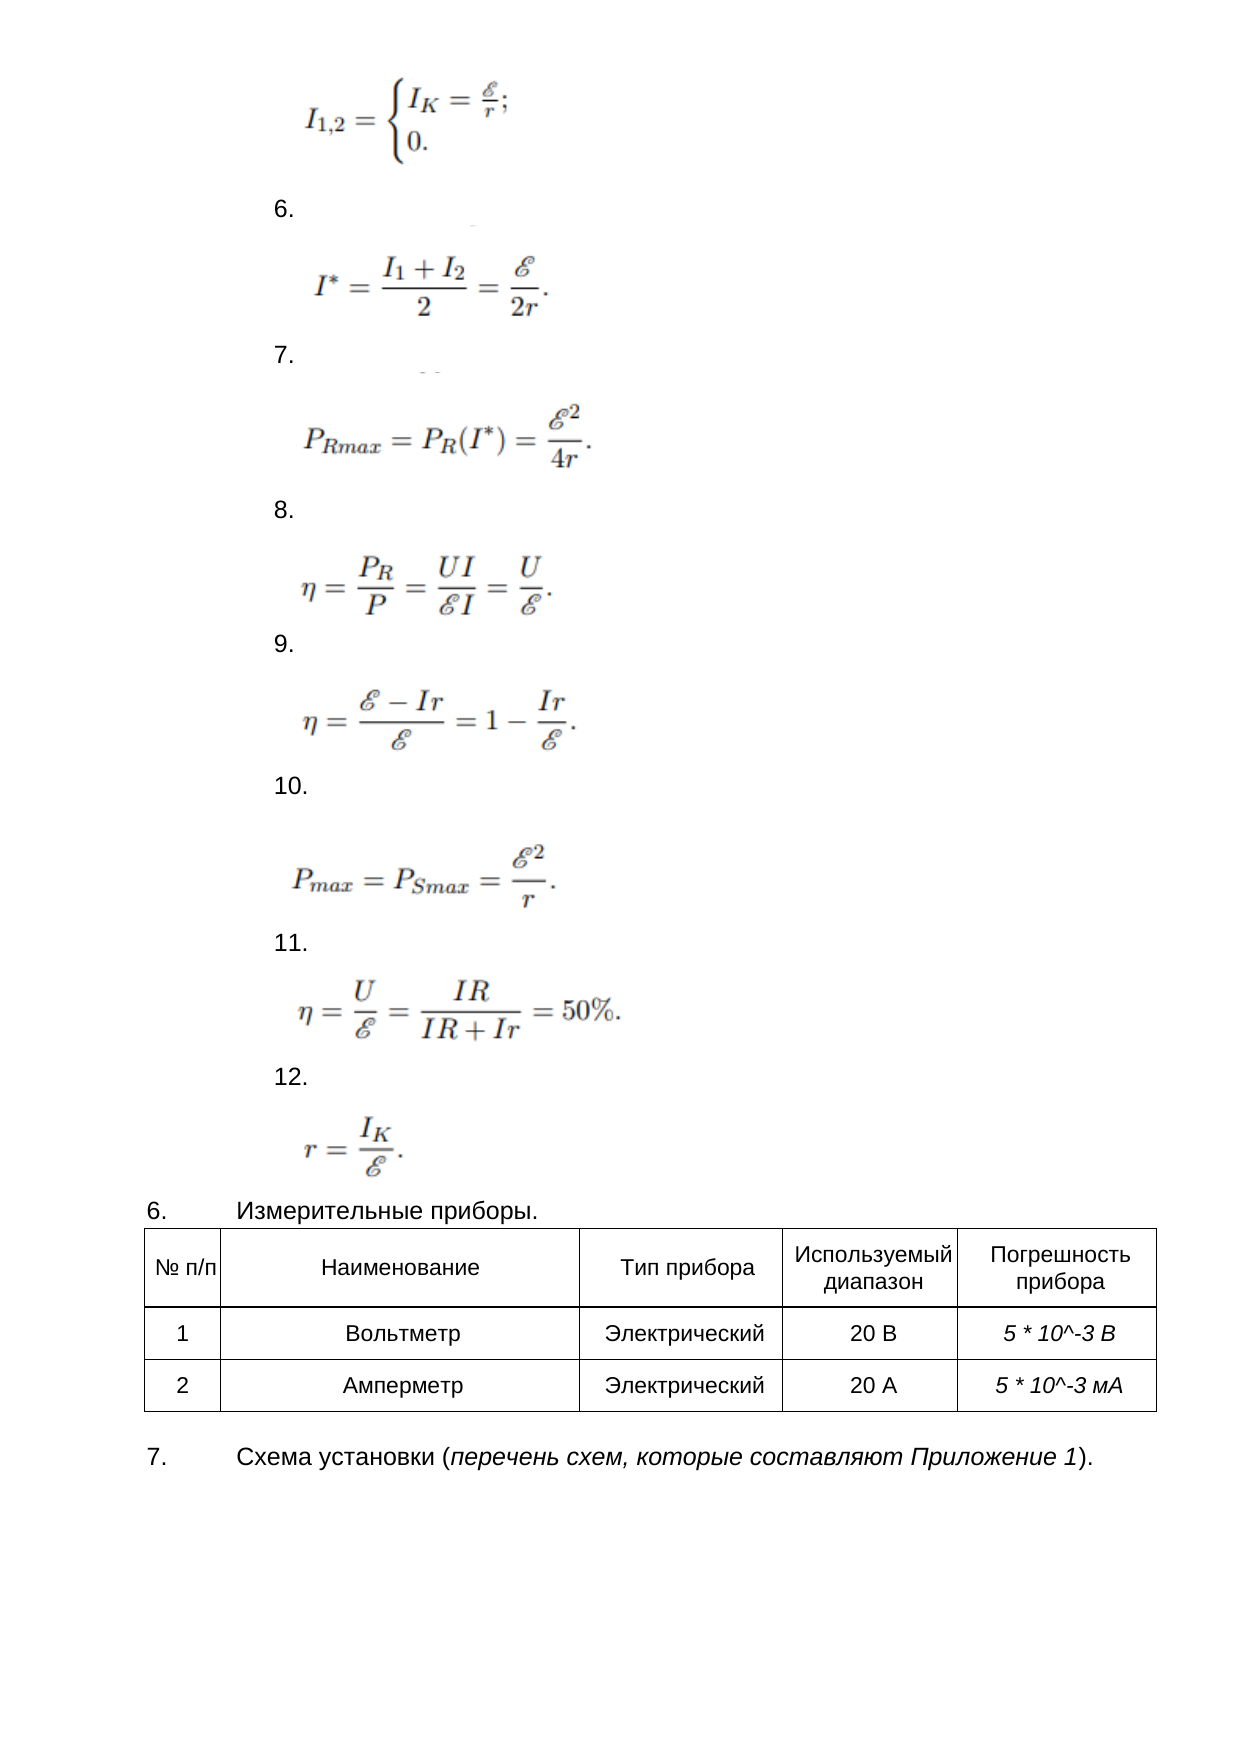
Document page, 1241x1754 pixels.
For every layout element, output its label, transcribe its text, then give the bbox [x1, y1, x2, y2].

picture [273, 75, 527, 191]
list 6. [274, 194, 1160, 222]
table_header Наименование [221, 1229, 579, 1306]
list 12. [274, 1062, 1160, 1091]
table_cell 2 [145, 1360, 220, 1411]
picture [273, 959, 640, 1059]
list 10. [274, 771, 1160, 800]
table_header Используемый диапазон [783, 1229, 957, 1306]
list 11. [274, 927, 1160, 956]
table_header № п/п [145, 1229, 220, 1306]
table_cell 20 В [783, 1308, 957, 1359]
table_cell Электрический [580, 1360, 782, 1411]
list Измерительные приборы. [146, 1196, 1160, 1225]
picture [273, 527, 573, 626]
picture [273, 1093, 433, 1194]
list Схема установки (перечень схем, которые составляют Приложение 1). [146, 1442, 1160, 1471]
picture [273, 660, 589, 769]
table_cell Электрический [580, 1308, 782, 1359]
table_cell 5 * 10^-3 В [958, 1308, 1156, 1359]
list 8. [274, 496, 1160, 524]
table_cell 1 [145, 1308, 220, 1359]
table_cell Амперметр [221, 1360, 579, 1411]
table_header Тип прибора [580, 1229, 782, 1306]
table_cell 5 * 10^-3 мА [958, 1360, 1156, 1411]
picture [273, 225, 577, 338]
list 7. [274, 340, 1160, 369]
table_cell Вольтметр [221, 1308, 579, 1359]
table_cell 20 А [783, 1360, 957, 1411]
list 9. [274, 629, 1160, 657]
picture [273, 802, 576, 925]
picture [273, 372, 617, 493]
table_header Погрешность прибора [958, 1229, 1156, 1306]
